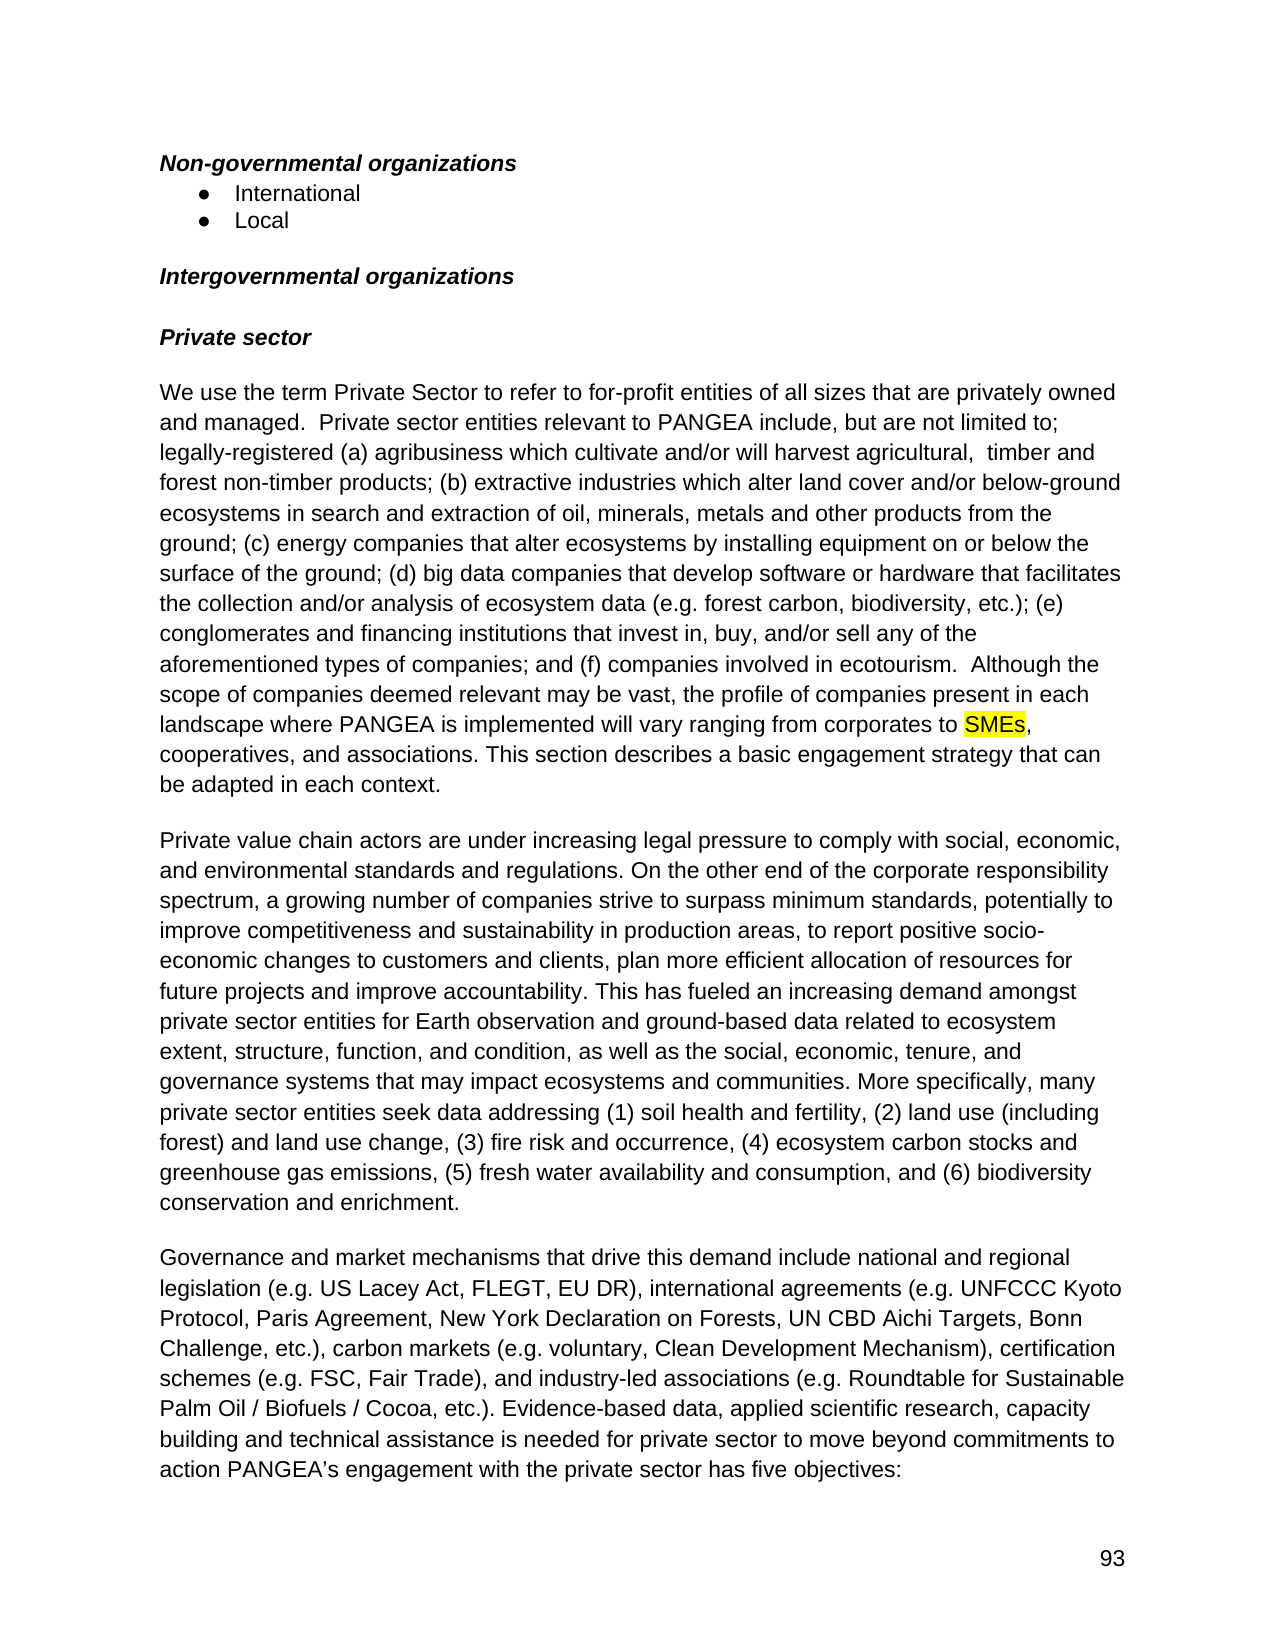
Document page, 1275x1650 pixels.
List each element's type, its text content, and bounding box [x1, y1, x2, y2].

text Private sector [159, 323, 1125, 350]
text Intergovernmental organizations [159, 263, 1125, 289]
text Non-governmental organizations [159, 150, 1125, 176]
list Local [197, 207, 1125, 233]
text We use the term Private Sector to refer to for-profit entities of all sizes that are privately owned and managed. Private sector entities relevant to PANGEA include, but are not limited to; legally-registered (a) agribusiness which cultivate and/or will harvest agricultural, timber and forest non-timber products; (b) extractive industries which alter land cover and/or below-ground ecosystems in search and extraction of oil, minerals, metals and other products from the ground; (c) energy companies that alter ecosystems by installing equipment on or below the surface of the ground; (d) big data companies that develop software or hardware that facilitates the collection and/or analysis of ecosystem data (e.g. forest carbon, biodiversity, etc.); (e) conglomerates and financing institutions that invest in, buy, and/or sell any of the aforementioned types of companies; and (f) companies involved in ecotourism. Although the scope of companies deemed relevant may be vast, the profile of companies present in each landscape where PANGEA is implemented will vary ranging from corporates to SMEs, cooperatives, and associations. This section describes a basic engagement strategy that can be adapted in each context. [159, 379, 1125, 798]
text Private value chain actors are under increasing legal pressure to comply with social, economic, and environmental standards and regulations. On the other end of the corporate responsibility spectrum, a growing number of companies strive to surpass minimum standards, potentially to improve competitiveness and sustainability in production areas, to report positive socio-economic changes to customers and clients, plan more efficient allocation of resources for future projects and improve accountability. This has fueled an increasing demand amongst private sector entities for Earth observation and ground-based data related to ecosystem extent, structure, function, and condition, as well as the social, economic, tenure, and governance systems that may impact ecosystems and communities. More specifically, many private sector entities seek data addressing (1) soil health and fertility, (2) land use (including forest) and land use change, (3) fire risk and occurrence, (4) ecosystem carbon stocks and greenhouse gas emissions, (5) fresh water availability and consumption, and (6) biodiversity conservation and enrichment. [159, 827, 1125, 1216]
text Governance and market mechanisms that drive this demand include national and regional legislation (e.g. US Lacey Act, FLEGT, EU DR), international agreements (e.g. UNFCCC Kyoto Protocol, Paris Agreement, New York Declaration on Forests, UN CBD Aichi Targets, Bonn Challenge, etc.), carbon markets (e.g. voluntary, Clean Development Mechanism), certification schemes (e.g. FSC, Fair Trade), and industry-led associations (e.g. Roundtable for Sustainable Palm Oil / Biofuels / Cocoa, etc.). Evidence-based data, applied scientific research, capacity building and technical assistance is needed for private sector to move beyond commitments to action PANGEA’s engagement with the private sector has five objectives: [159, 1244, 1125, 1482]
list International [197, 180, 1125, 207]
